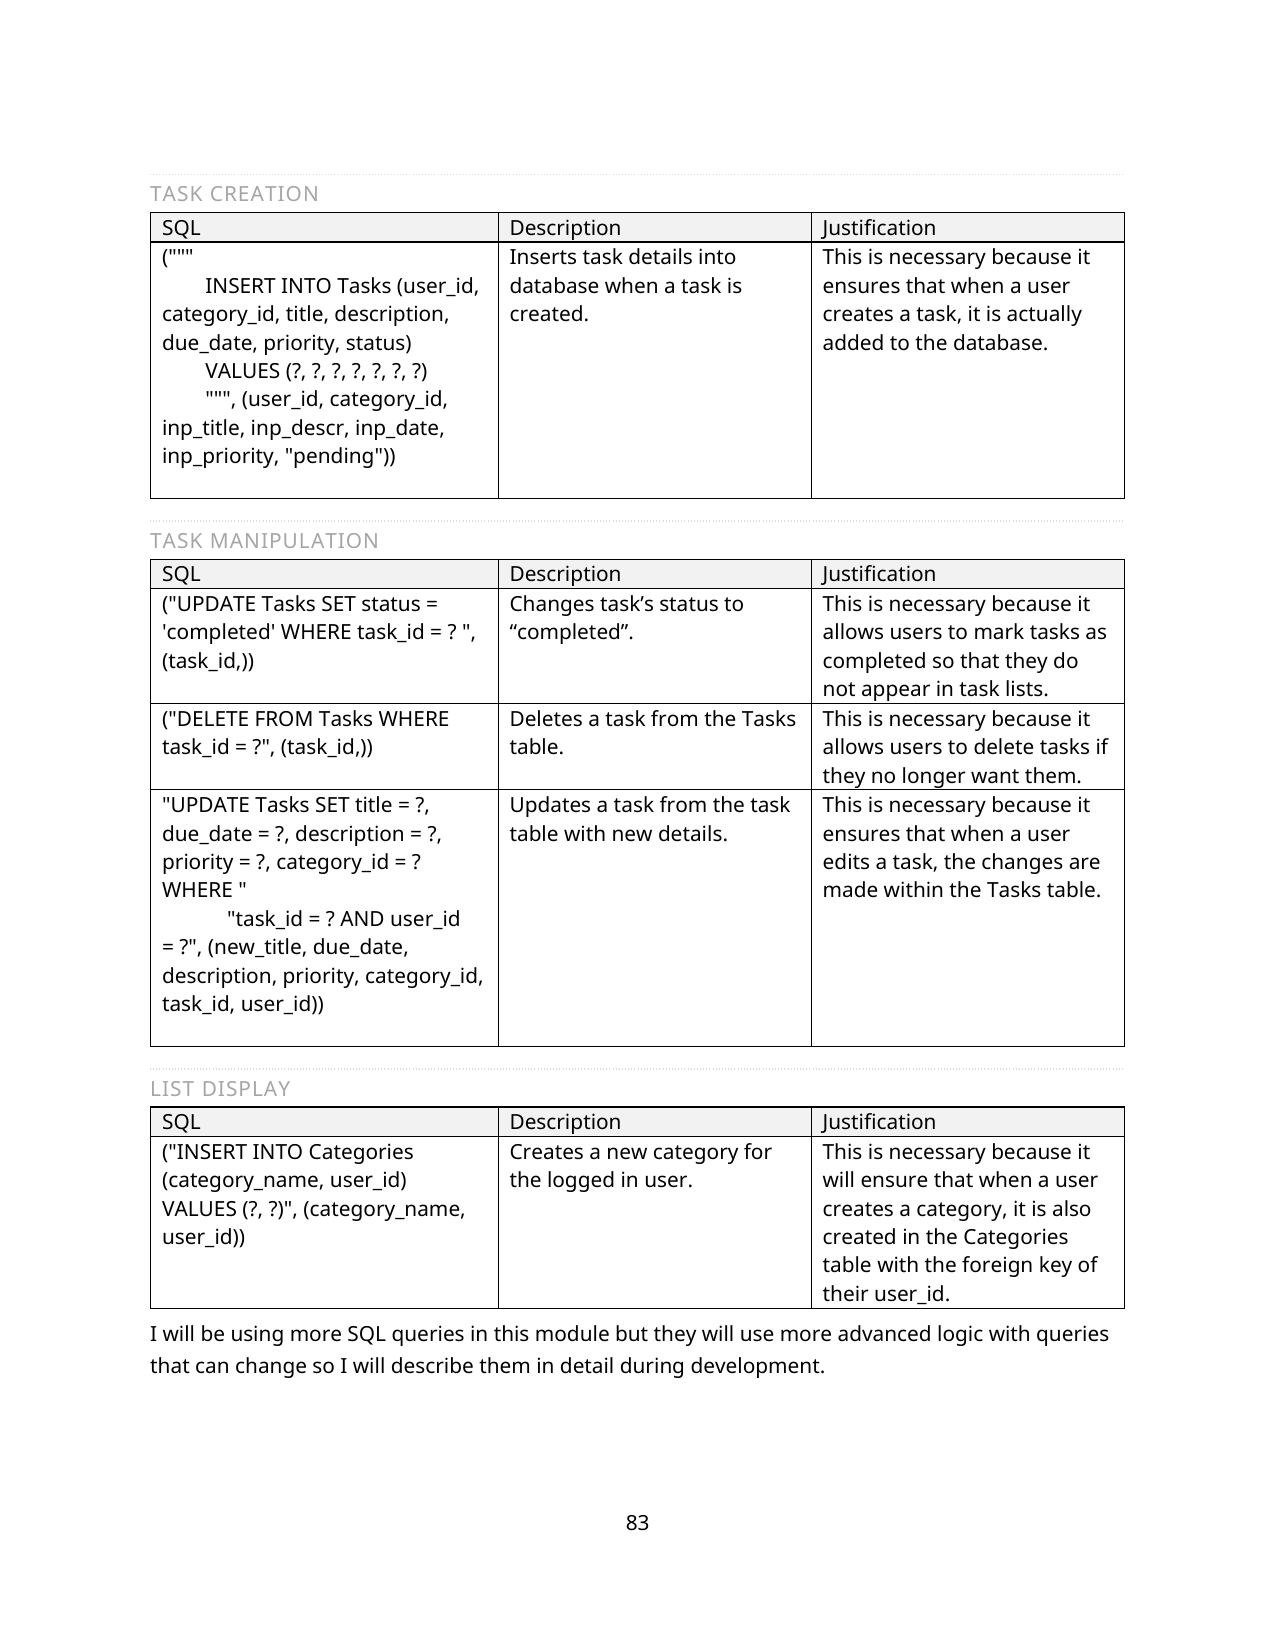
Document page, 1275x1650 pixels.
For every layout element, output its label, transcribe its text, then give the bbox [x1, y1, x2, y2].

table_cell "UPDATE Tasks SET title = ?, due_date = ?, description = ?, priority = ?, category_id = ? WHERE " "task_id = ? AND user_id = ?", (new_title, due_date, description, priority, category_id, task_id, user_id)) [151, 790, 498, 1046]
subtitle Task manipulation [150, 520, 1125, 554]
table_cell Changes task’s status to “completed”. [499, 589, 811, 703]
table_cell ("INSERT INTO Categories (category_name, user_id) VALUES (?, ?)", (category_name, user_id)) [151, 1137, 498, 1307]
table_cell This is necessary because it ensures that when a user creates a task, it is actually added to the database. [812, 243, 1124, 498]
table_header Justification [812, 213, 1124, 241]
table_header Description [499, 1108, 811, 1136]
table_cell Inserts task details into database when a task is created. [499, 243, 811, 498]
table_header Description [499, 560, 811, 588]
table_cell This is necessary because it allows users to delete tasks if they no longer want them. [812, 704, 1124, 789]
table_cell ("UPDATE Tasks SET status = 'completed' WHERE task_id = ? ", (task_id,)) [151, 589, 498, 703]
table_header SQL [151, 213, 498, 241]
table_cell (""" INSERT INTO Tasks (user_id, category_id, title, description, due_date, priority, status) VALUES (?, ?, ?, ?, ?, ?, ?) """, (user_id, category_id, inp_title, inp_descr, inp_date, inp_priority, "pending")) [151, 243, 498, 498]
subtitle List display [150, 1068, 1125, 1102]
table_cell Deletes a task from the Tasks table. [499, 704, 811, 789]
table_cell Updates a task from the task table with new details. [499, 790, 811, 1046]
table_cell This is necessary because it ensures that when a user edits a task, the changes are made within the Tasks table. [812, 790, 1124, 1046]
table_header SQL [151, 1108, 498, 1136]
table_cell This is necessary because it will ensure that when a user creates a category, it is also created in the Categories table with the foreign key of their user_id. [812, 1137, 1124, 1307]
table_header Description [499, 213, 811, 241]
table_header Justification [812, 1108, 1124, 1136]
subtitle task creation [150, 173, 1125, 208]
table_cell This is necessary because it allows users to mark tasks as completed so that they do not appear in task lists. [812, 589, 1124, 703]
table_cell Creates a new category for the logged in user. [499, 1137, 811, 1307]
text I will be using more SQL queries in this module but they will use more advanced logic with queries that can change so I will describe them in detail during development. [150, 1319, 1125, 1380]
table_header Justification [812, 560, 1124, 588]
table_header SQL [151, 560, 498, 588]
table_cell ("DELETE FROM Tasks WHERE task_id = ?", (task_id,)) [151, 704, 498, 789]
